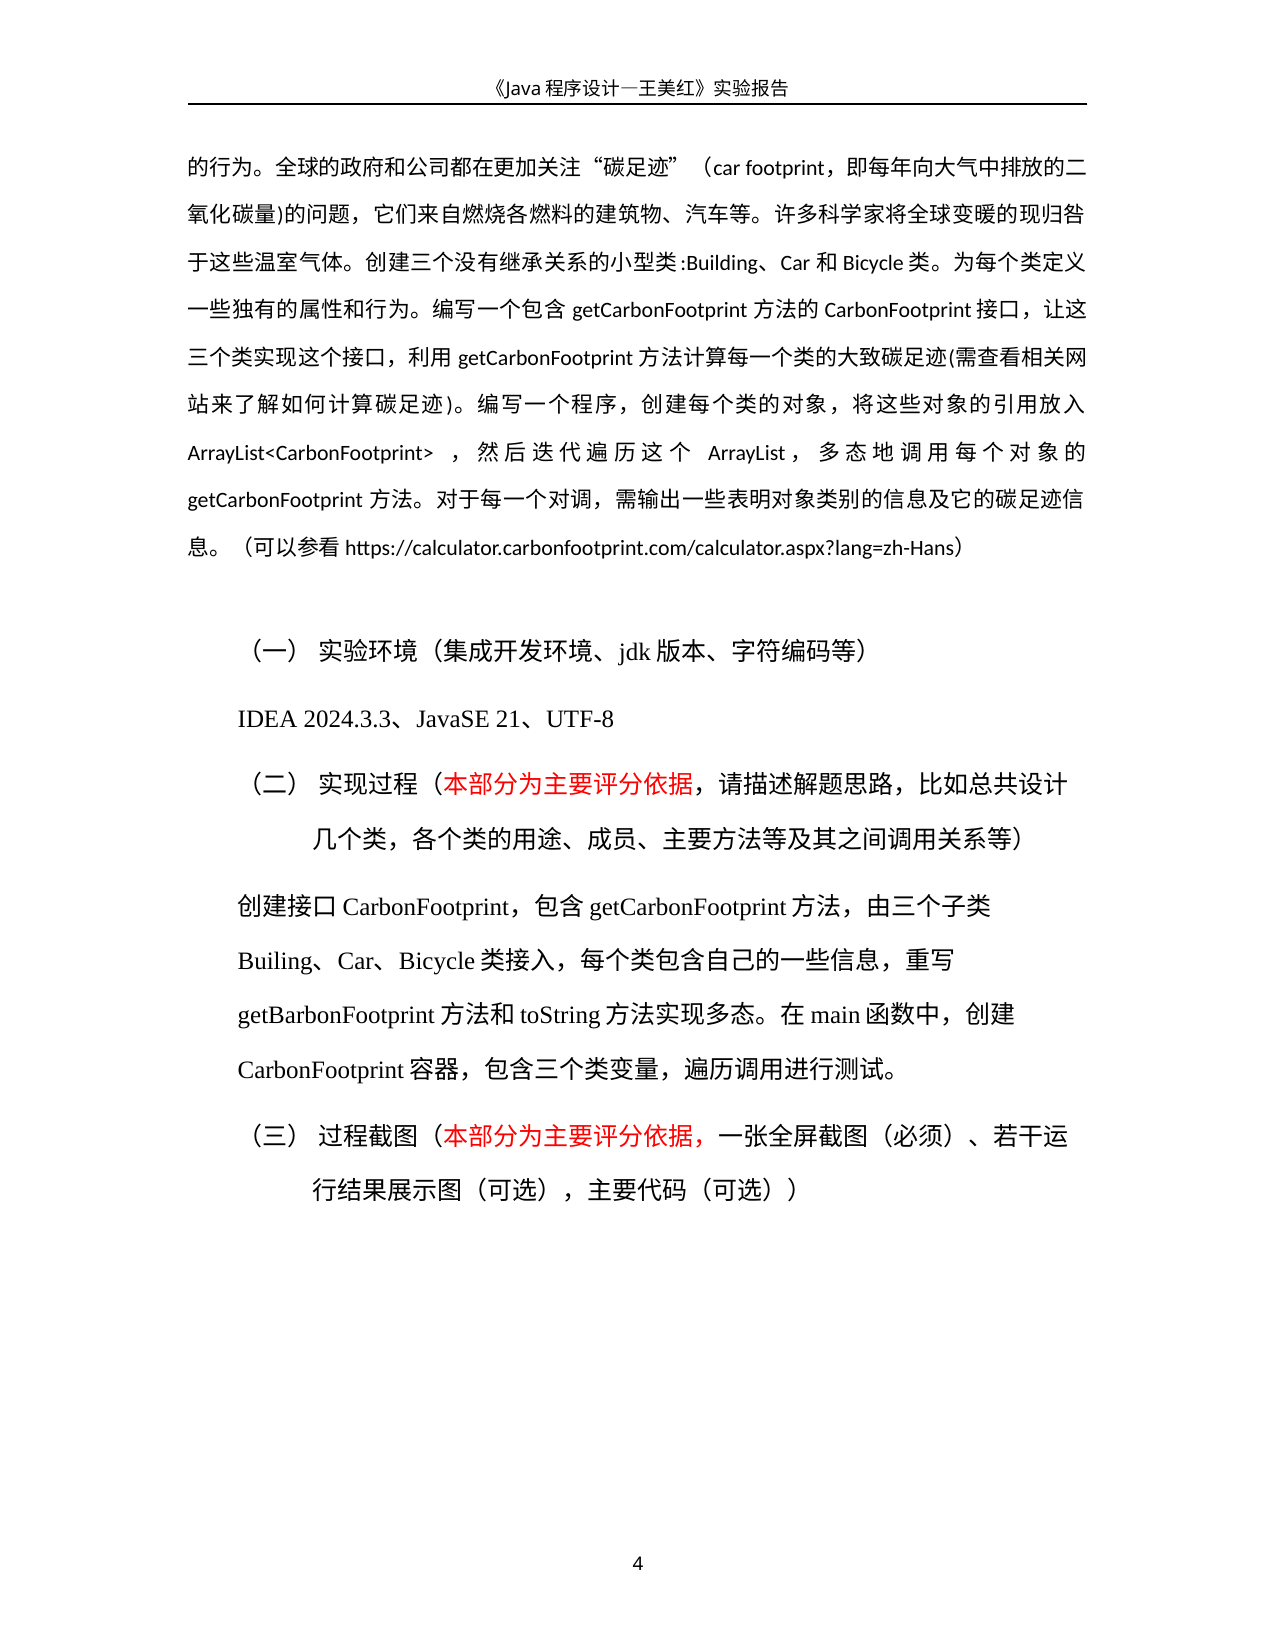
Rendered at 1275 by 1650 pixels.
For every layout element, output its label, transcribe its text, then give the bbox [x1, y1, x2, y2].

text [187, 150, 1087, 562]
list 创建接口CarbonFootprint，包含getCarbonFootprint方法，由三个子类Builing、Car、Bicycle类接入，每个类包含自己的一些信息，重写getBarbonFootprint方法和toString方法实现多态。在main函数中，创建CarbonFootprint容器，包含三个类变量，遍历调用进行测试。 [237, 886, 1087, 1086]
list 过程截图（本部分为主要评分依据，一张全屏截图（必须）、若干运行结果展示图（可选），主要代码（可选）） [237, 1116, 1087, 1207]
list 实现过程（本部分为主要评分依据，请描述解题思路，比如总共设计几个类，各个类的用途、成员、主要方法等及其之间调用关系等） [237, 765, 1087, 856]
list 实验环境（集成开发环境、jdk版本、字符编码等） [237, 631, 1087, 667]
list IDEA 2024.3.3、JavaSE 21、UTF-8 [237, 698, 1087, 734]
